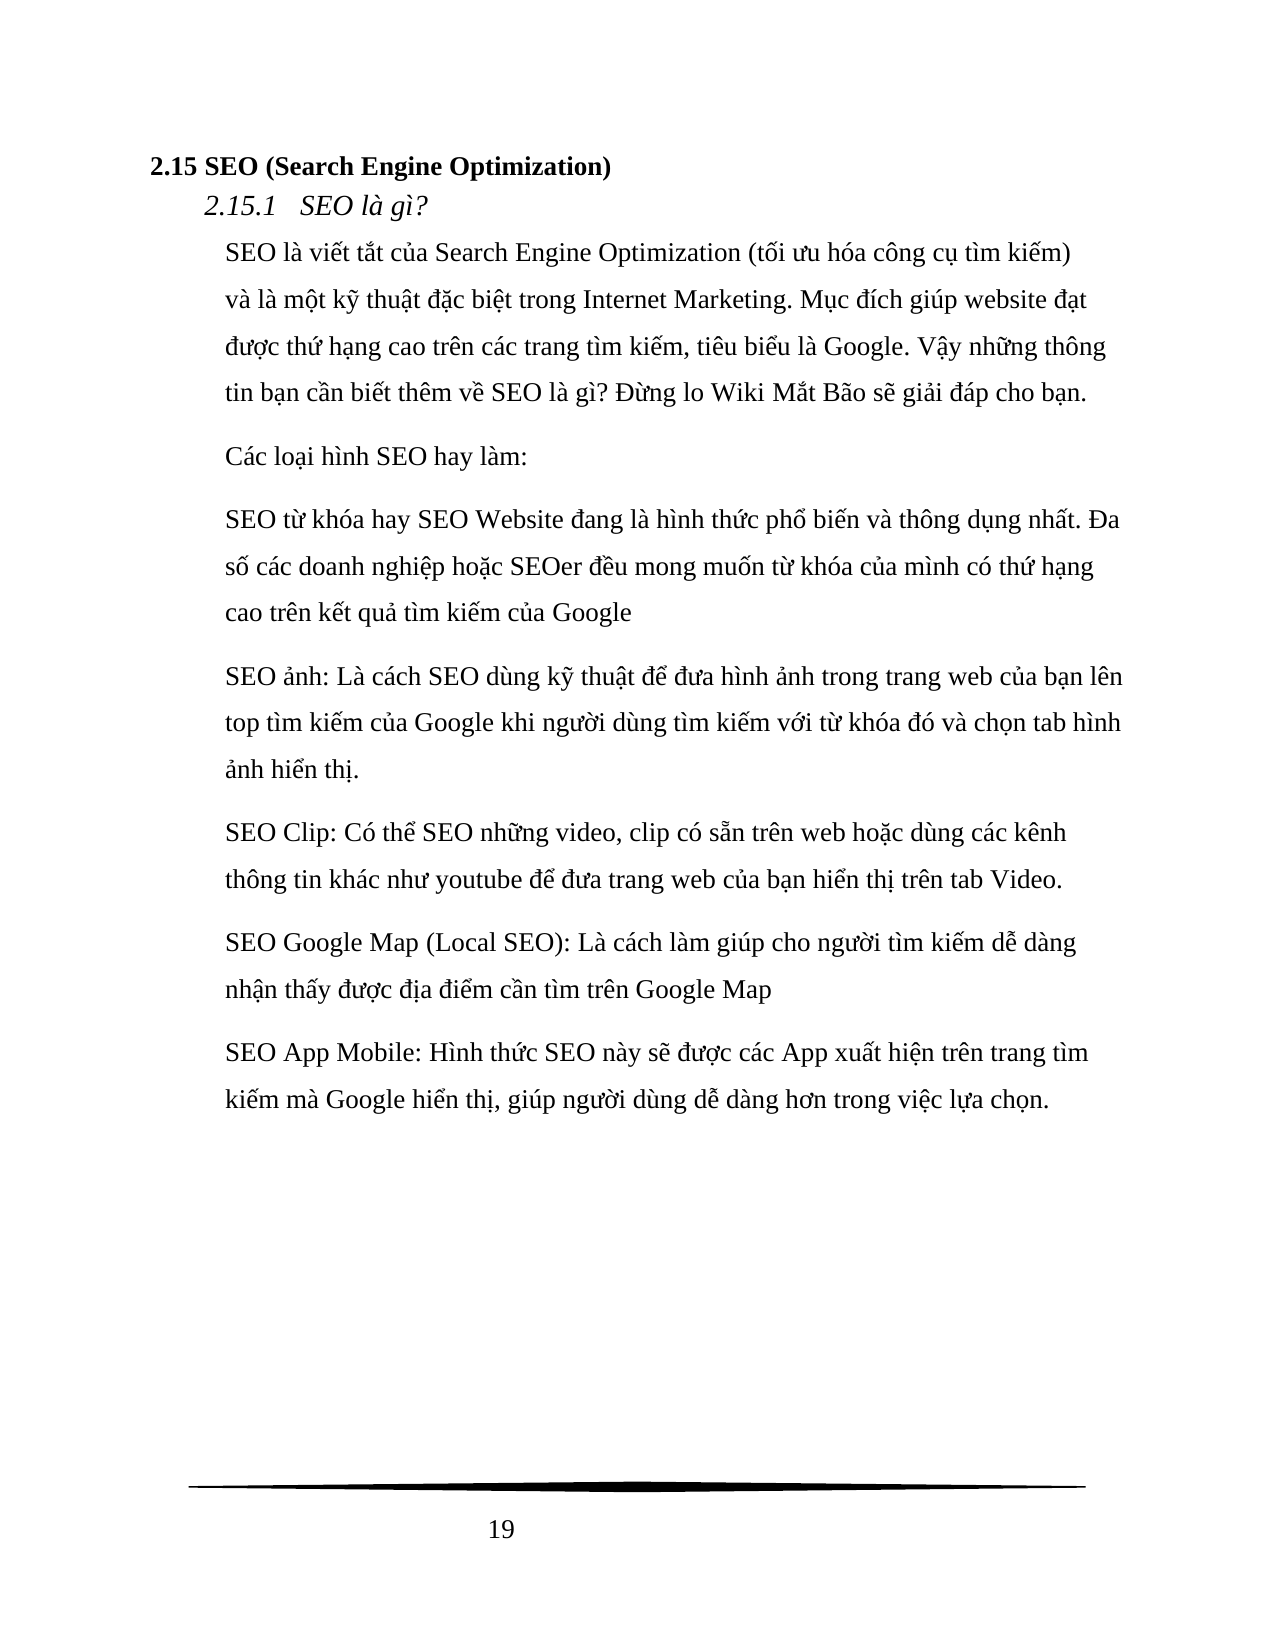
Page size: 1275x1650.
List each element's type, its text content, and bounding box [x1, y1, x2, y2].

subtitle SEO (Search Engine Optimization) [150, 150, 1125, 181]
text Các loại hình SEO hay làm: [225, 440, 1125, 471]
subtitle SEO là gì? [204, 188, 1125, 221]
text SEO Clip: Có thể SEO những video, clip có sẵn trên web hoặc dùng các kênh thông tin khác như youtube để đưa trang web của bạn hiển thị trên tab Video. [225, 816, 1125, 894]
text SEO ảnh: Là cách SEO dùng kỹ thuật để đưa hình ảnh trong trang web của bạn lên top tìm kiếm của Google khi người dùng tìm kiếm với từ khóa đó và chọn tab hình ảnh hiển thị. [225, 660, 1125, 784]
text SEO là viết tắt của Search Engine Optimization (tối ưu hóa công cụ tìm kiếm) và là một kỹ thuật đặc biệt trong Internet Marketing. Mục đích giúp website đạt được thứ hạng cao trên các trang tìm kiếm, tiêu biểu là Google. Vậy những thông tin bạn cần biết thêm về SEO là gì? Đừng lo Wiki Mắt Bão sẽ giải đáp cho bạn. [225, 236, 1125, 407]
text SEO từ khóa hay SEO Website đang là hình thức phổ biến và thông dụng nhất. Đa số các doanh nghiệp hoặc SEOer đều mong muốn từ khóa của mình có thứ hạng cao trên kết quả tìm kiếm của Google [225, 503, 1125, 627]
text SEO App Mobile: Hình thức SEO này sẽ được các App xuất hiện trên trang tìm kiếm mà Google hiển thị, giúp người dùng dễ dàng hơn trong việc lựa chọn. [225, 1036, 1125, 1114]
text SEO Google Map (Local SEO): Là cách làm giúp cho người tìm kiếm dễ dàng nhận thấy được địa điểm cần tìm trên Google Map [225, 926, 1125, 1004]
